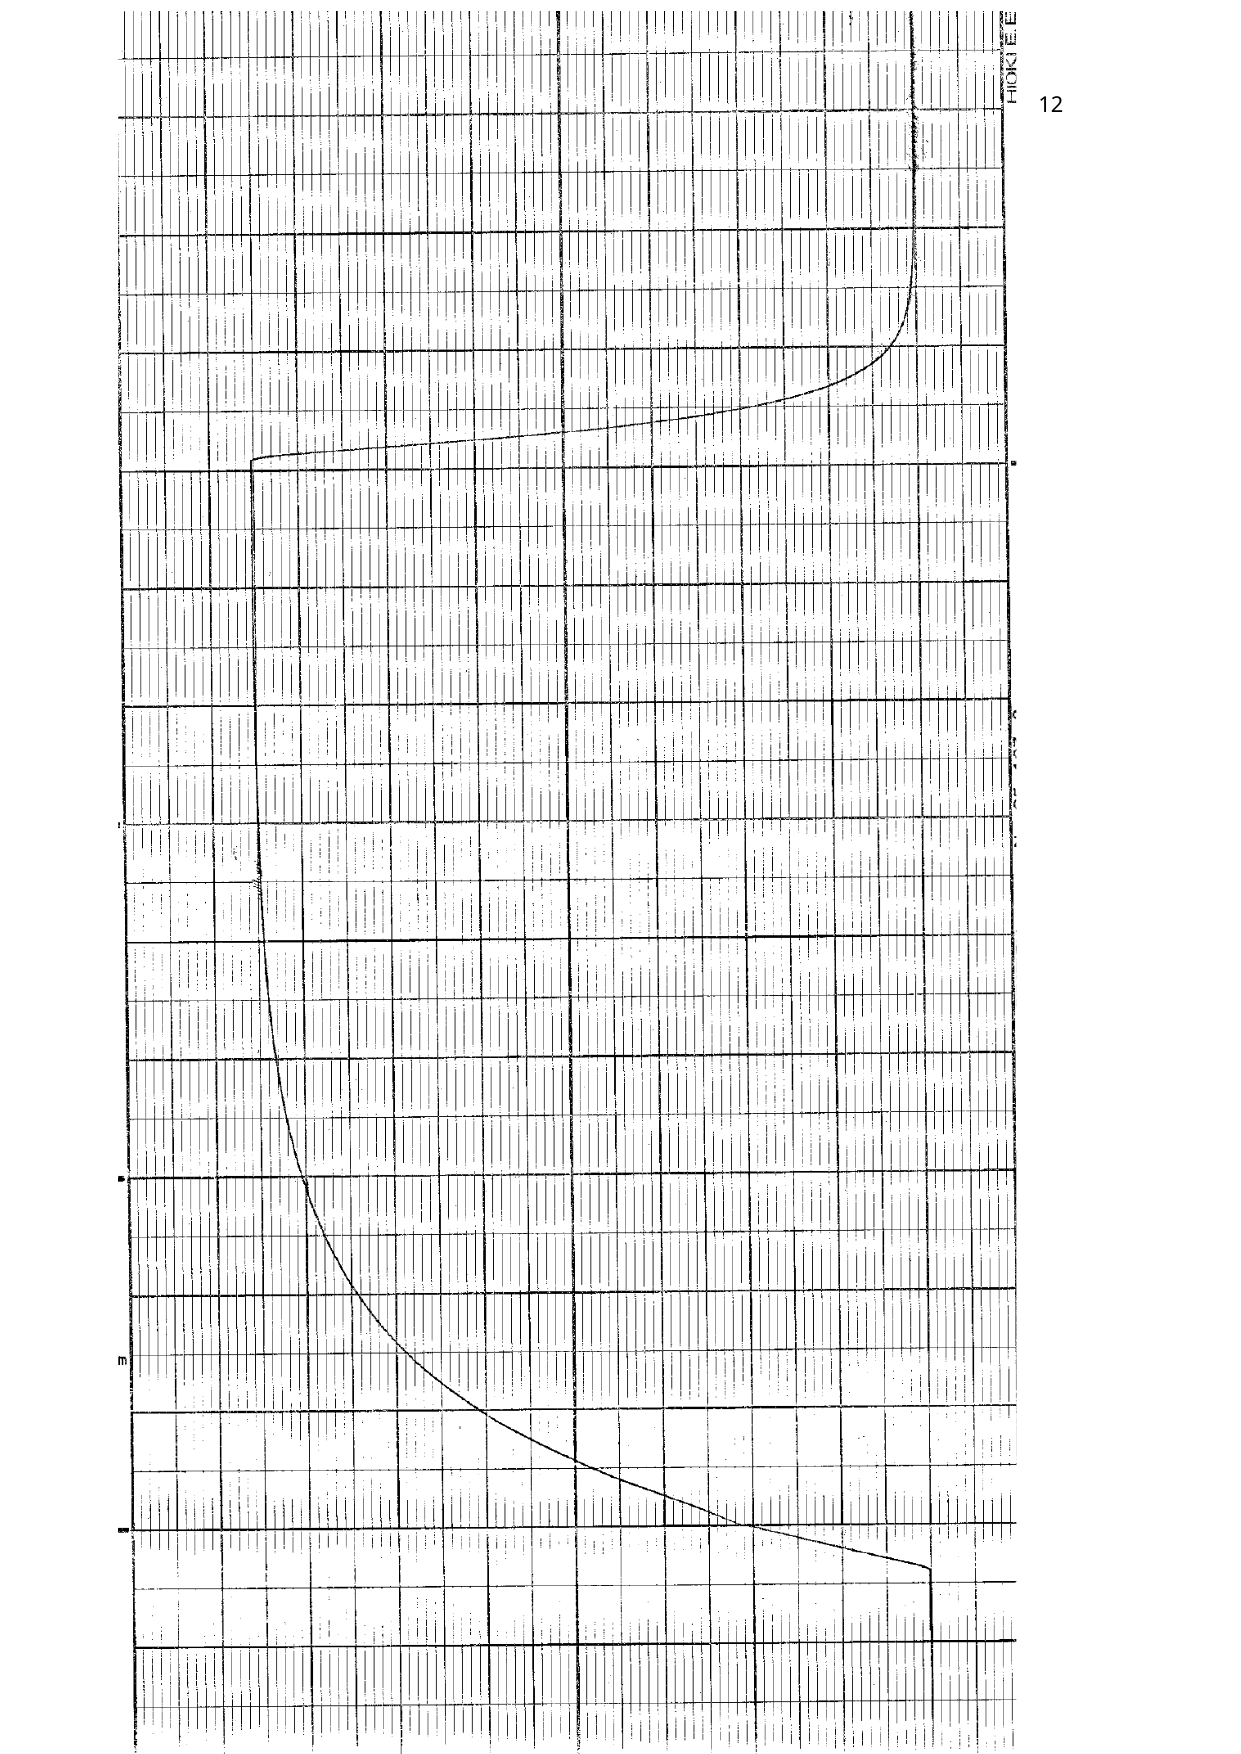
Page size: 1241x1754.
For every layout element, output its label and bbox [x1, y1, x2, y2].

picture [119, 13, 1017, 1754]
